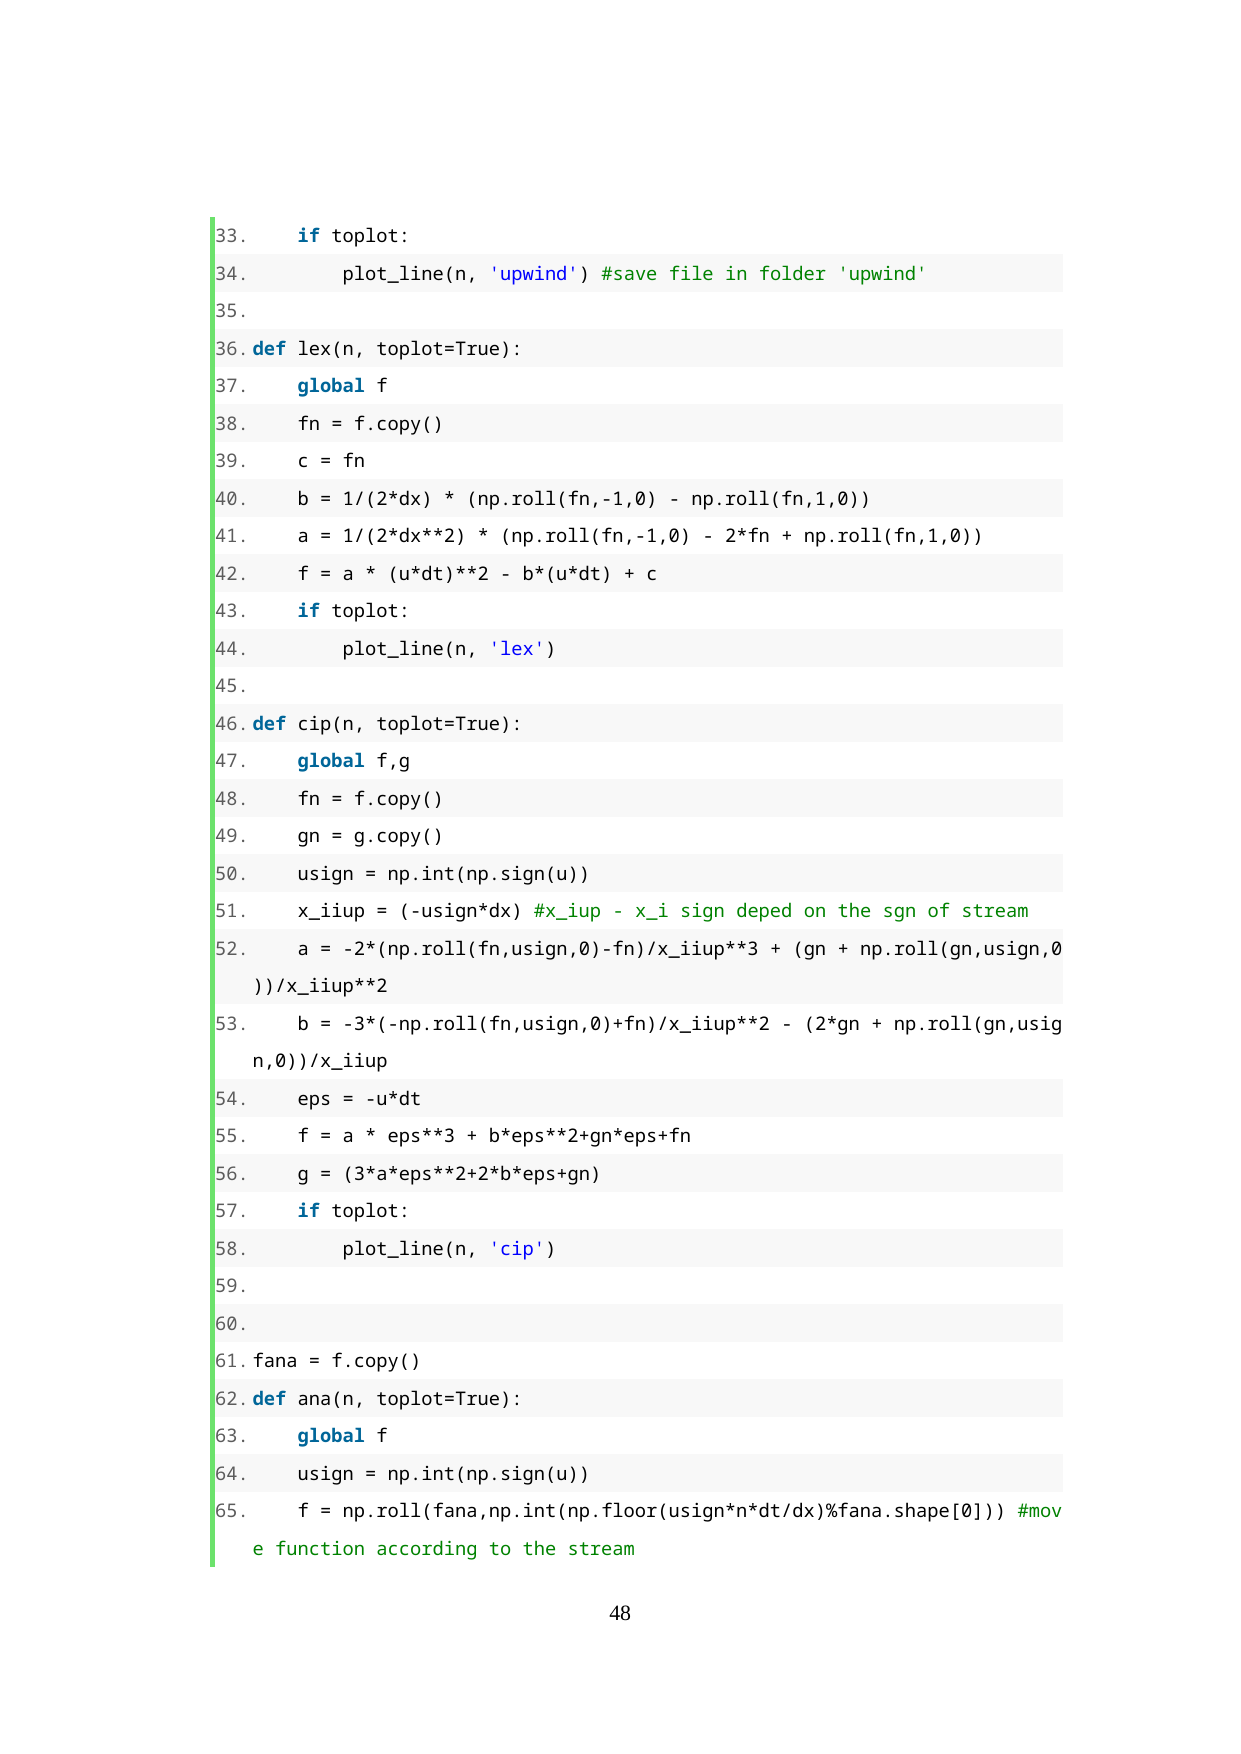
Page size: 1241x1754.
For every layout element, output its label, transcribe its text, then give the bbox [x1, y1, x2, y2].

list plot_line(n, 'cip') [215, 1229, 1063, 1267]
list global f [215, 367, 1063, 404]
list x_iiup = (-usign*dx) #x_iup - x_i sign deped on the sgn of stream [215, 892, 1063, 929]
list fn = f.copy() [215, 404, 1063, 442]
list f = a * (u*dt)**2 - b*(u*dt) + c [215, 554, 1063, 592]
list plot_line(n, 'lex') [215, 629, 1063, 667]
list def lex(n, toplot=True): [215, 329, 1063, 367]
list global f,g [215, 742, 1063, 779]
list f = np.roll(fana,np.int(np.floor(usign*n*dt/dx)%fana.shape[0])) #move function according to the stream [215, 1492, 1063, 1567]
list gn = g.copy() [215, 817, 1063, 854]
list fana = f.copy() [215, 1342, 1063, 1379]
list b = 1/(2*dx) * (np.roll(fn,-1,0) - np.roll(fn,1,0)) [215, 479, 1063, 517]
list if toplot: [215, 592, 1063, 629]
list a = 1/(2*dx**2) * (np.roll(fn,-1,0) - 2*fn + np.roll(fn,1,0)) [215, 517, 1063, 554]
list def cip(n, toplot=True): [215, 704, 1063, 742]
list g = (3*a*eps**2+2*b*eps+gn) [215, 1154, 1063, 1192]
list usign = np.int(np.sign(u)) [215, 854, 1063, 892]
list global f [215, 1417, 1063, 1454]
list f = a * eps**3 + b*eps**2+gn*eps+fn [215, 1117, 1063, 1154]
list def ana(n, toplot=True): [215, 1379, 1063, 1417]
list fn = f.copy() [215, 779, 1063, 817]
list c = fn [215, 442, 1063, 479]
list usign = np.int(np.sign(u)) [215, 1454, 1063, 1492]
list a = -2*(np.roll(fn,usign,0)-fn)/x_iiup**3 + (gn + np.roll(gn,usign,0))/x_iiup**2 [215, 929, 1063, 1004]
list eps = -u*dt [215, 1079, 1063, 1117]
list b = -3*(-np.roll(fn,usign,0)+fn)/x_iiup**2 - (2*gn + np.roll(gn,usign,0))/x_iiup [215, 1004, 1063, 1079]
list if toplot: [215, 1192, 1063, 1229]
list if toplot: [215, 217, 1063, 254]
list plot_line(n, 'upwind') #save file in folder 'upwind' [215, 254, 1063, 292]
